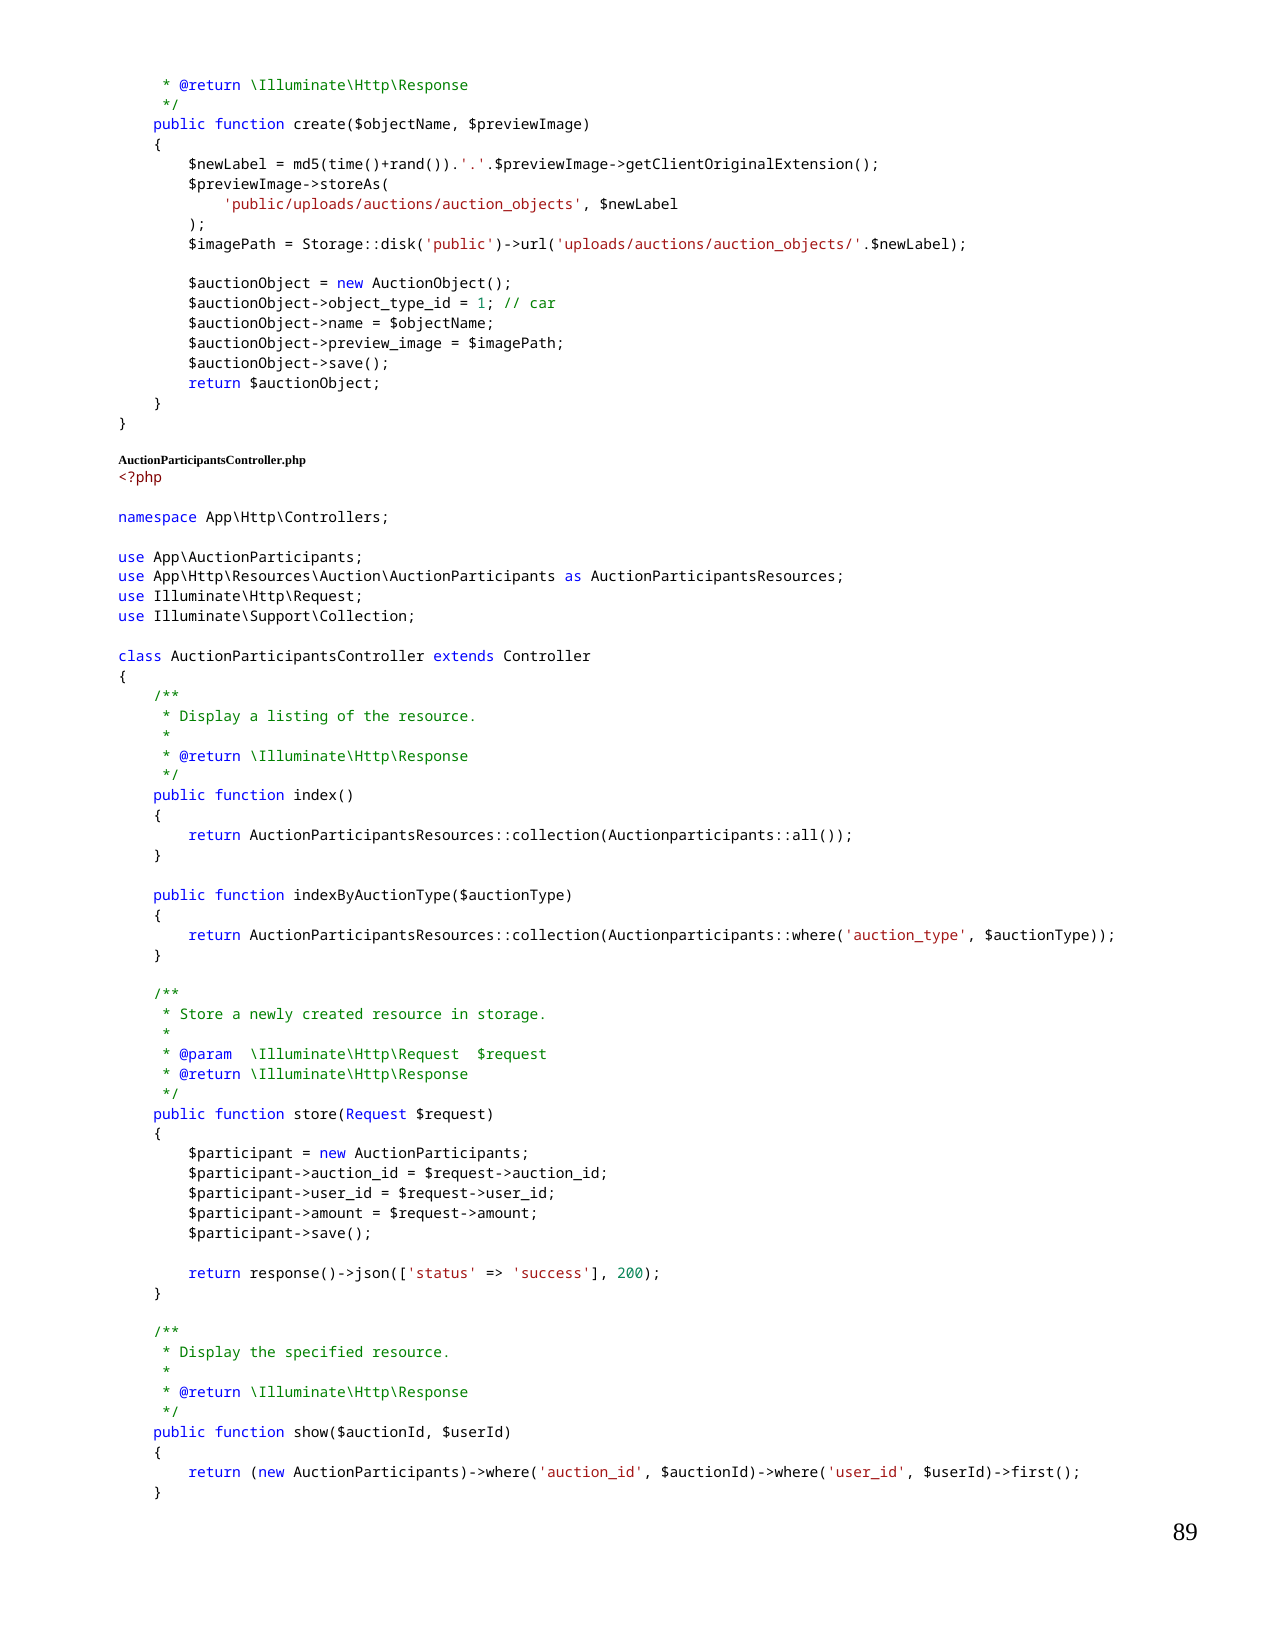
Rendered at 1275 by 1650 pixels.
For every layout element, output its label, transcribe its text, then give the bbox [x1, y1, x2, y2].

text $participant->amount = $request->amount; [118, 1203, 1198, 1223]
text 'public/uploads/auctions/auction_objects', $newLabel [118, 194, 1198, 214]
text * @param \Illuminate\Http\Request $request [118, 1044, 1198, 1064]
text $participant = new AuctionParticipants; [118, 1143, 1198, 1163]
text /** [118, 984, 1198, 1004]
text } [118, 1282, 1198, 1302]
text return response()->json(['status' => 'success'], 200); [118, 1263, 1198, 1282]
text public function show($auctionId, $userId) [118, 1422, 1198, 1442]
text * Display a listing of the resource. [118, 706, 1198, 725]
text * [118, 725, 1198, 745]
text $auctionObject->name = $objectName; [118, 313, 1198, 333]
text $auctionObject->object_type_id = 1; // car [118, 293, 1198, 313]
text return AuctionParticipantsResources::collection(Auctionparticipants::where('auction_type', $auctionType)); [118, 924, 1198, 944]
text /** [118, 686, 1198, 706]
text } [118, 413, 1198, 432]
text <?php [118, 467, 1198, 487]
text */ [118, 1083, 1198, 1103]
text use App\Http\Resources\Auction\AuctionParticipants as AuctionParticipantsResources; [118, 566, 1198, 586]
text $auctionObject->save(); [118, 353, 1198, 373]
text * @return \Illuminate\Http\Response [118, 1382, 1198, 1402]
text */ [118, 765, 1198, 785]
text */ [118, 1402, 1198, 1422]
text { [118, 805, 1198, 825]
text return AuctionParticipantsResources::collection(Auctionparticipants::all()); [118, 825, 1198, 845]
text $participant->save(); [118, 1223, 1198, 1243]
text * [118, 1024, 1198, 1044]
text { [118, 1442, 1198, 1462]
text $imagePath = Storage::disk('public')->url('uploads/auctions/auction_objects/'.$newLabel); [118, 233, 1198, 253]
text $auctionObject = new AuctionObject(); [118, 273, 1198, 293]
text } [118, 845, 1198, 865]
text use App\AuctionParticipants; [118, 546, 1198, 566]
text public function create($objectName, $previewImage) [118, 114, 1198, 134]
text AuctionParticipantsController.php [118, 452, 1198, 467]
text public function store(Request $request) [118, 1103, 1198, 1123]
text * @return \Illuminate\Http\Response [118, 745, 1198, 765]
text */ [118, 94, 1198, 114]
text public function indexByAuctionType($auctionType) [118, 884, 1198, 904]
text namespace App\Http\Controllers; [118, 507, 1198, 526]
text } [118, 1481, 1198, 1501]
text use Illuminate\Http\Request; [118, 586, 1198, 606]
text * Display the specified resource. [118, 1342, 1198, 1362]
text return (new AuctionParticipants)->where('auction_id', $auctionId)->where('user_id', $userId)->first(); [118, 1462, 1198, 1481]
text { [118, 666, 1198, 686]
text } [118, 393, 1198, 413]
text /** [118, 1322, 1198, 1342]
text } [118, 944, 1198, 964]
text ); [118, 214, 1198, 233]
text use Illuminate\Support\Collection; [118, 606, 1198, 626]
text return $auctionObject; [118, 373, 1198, 393]
text * @return \Illuminate\Http\Response [118, 1064, 1198, 1083]
text public function index() [118, 785, 1198, 805]
text class AuctionParticipantsController extends Controller [118, 646, 1198, 666]
text * @return \Illuminate\Http\Response [118, 74, 1198, 94]
text $participant->user_id = $request->user_id; [118, 1183, 1198, 1203]
text * Store a newly created resource in storage. [118, 1004, 1198, 1024]
text $auctionObject->preview_image = $imagePath; [118, 333, 1198, 353]
text $previewImage->storeAs( [118, 174, 1198, 194]
text { [118, 134, 1198, 154]
text { [118, 904, 1198, 924]
text $newLabel = md5(time()+rand()).'.'.$previewImage->getClientOriginalExtension(); [118, 154, 1198, 174]
text { [118, 1123, 1198, 1143]
text * [118, 1362, 1198, 1382]
text $participant->auction_id = $request->auction_id; [118, 1163, 1198, 1183]
